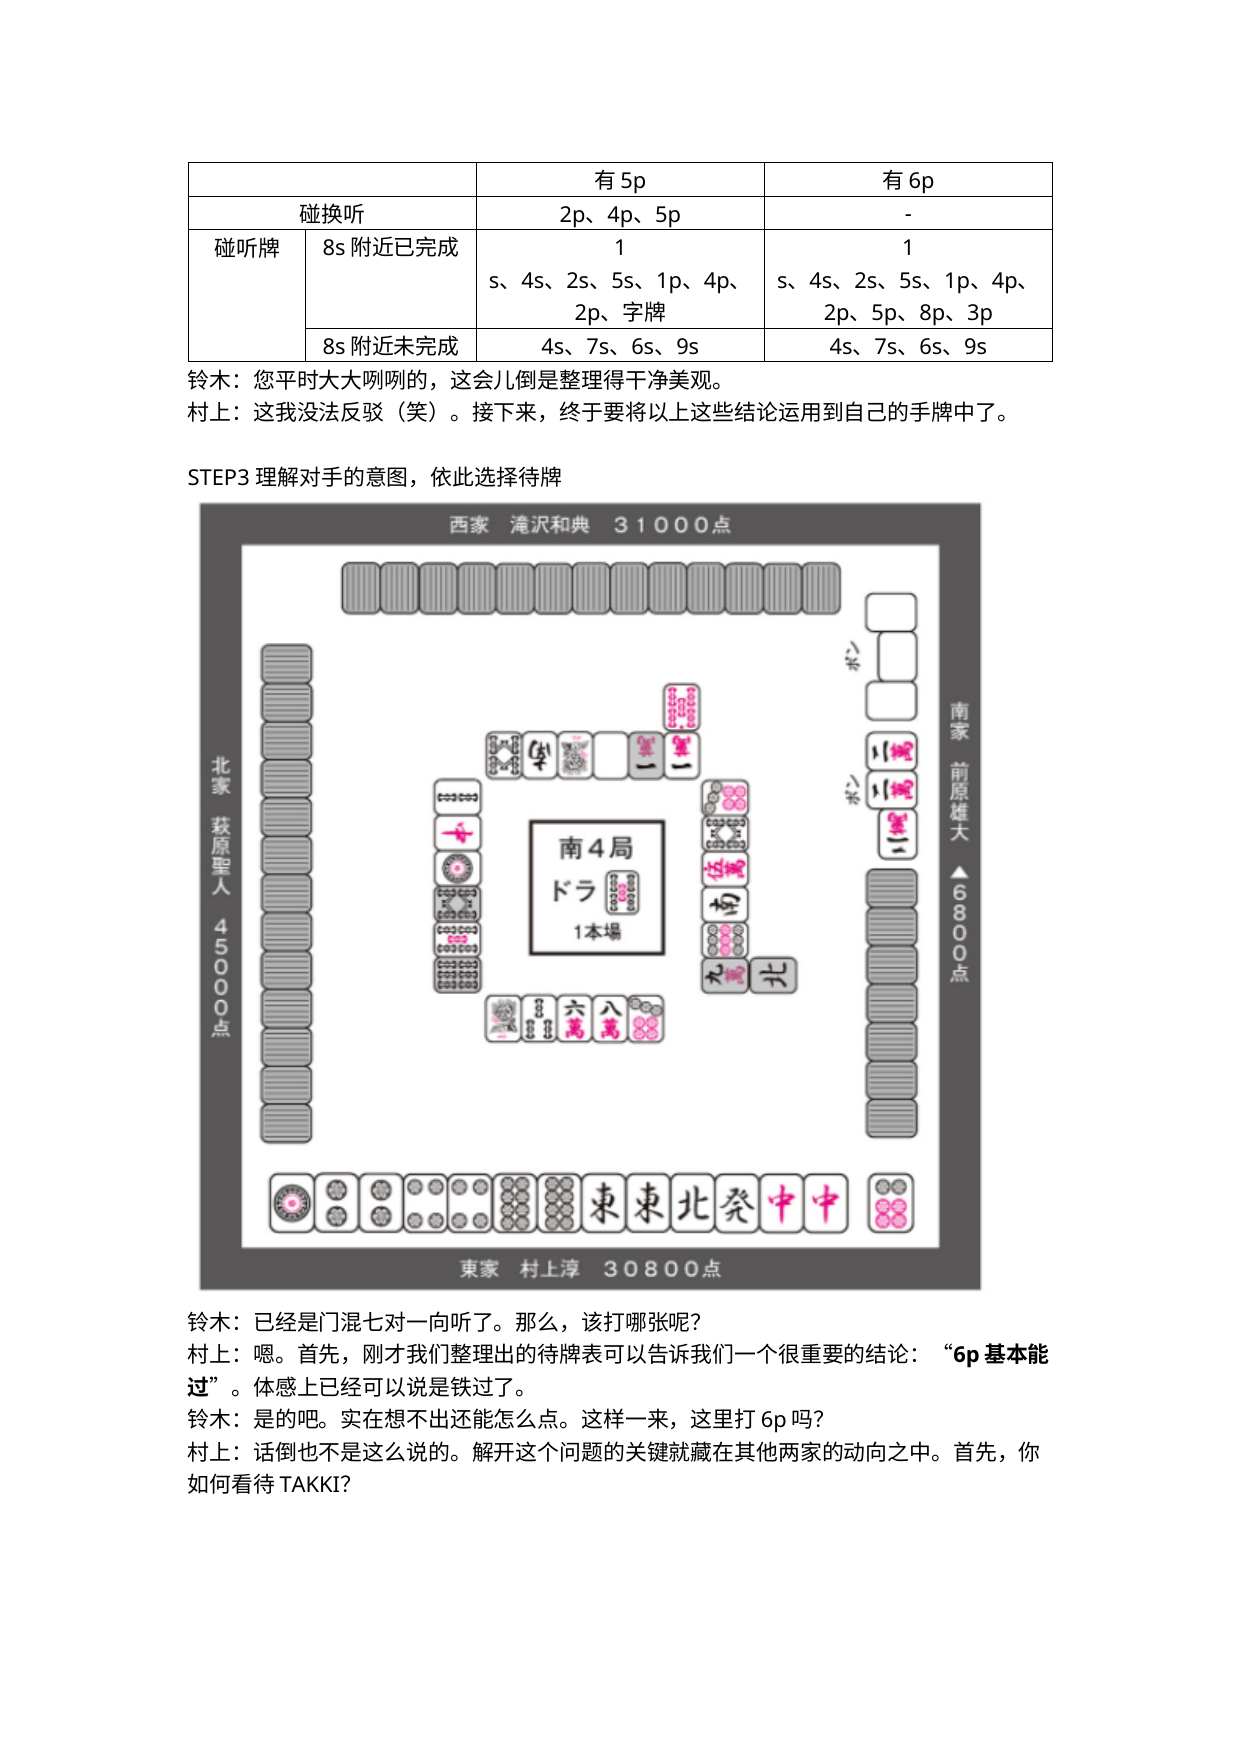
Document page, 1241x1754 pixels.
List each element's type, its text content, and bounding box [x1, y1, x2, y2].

table_header 有6p [765, 163, 1052, 196]
table_cell - [765, 197, 1052, 229]
text 村上：嗯。首先，刚才我们整理出的待牌表可以告诉我们一个很重要的结论：“6p基本能过”。体感上已经可以说是铁过了。 [187, 1337, 1053, 1402]
table_cell 碰换听 [189, 197, 476, 229]
table_cell 4s、7s、6s、9s [765, 329, 1052, 361]
text 村上：这我没法反驳（笑）。接下来，终于要将以上这些结论运用到自己的手牌中了。 [187, 395, 1053, 427]
table_cell 2p、4p、5p [477, 197, 764, 229]
table_header [189, 163, 476, 196]
table_cell 4s、7s、6s、9s [477, 329, 764, 361]
table_cell 碰听牌 [189, 230, 305, 361]
table_header 有5p [477, 163, 764, 196]
text 铃木：是的吧。实在想不出还能怎么点。这样一来，这里打6p吗？ [187, 1402, 1053, 1435]
table_cell 8s附近已完成 [306, 230, 476, 328]
text 铃木：已经是门混七对一向听了。那么，该打哪张呢？ [187, 1305, 1053, 1337]
table_cell 1s、4s、2s、5s、1p、4p、2p、5p、8p、3p [765, 230, 1052, 328]
picture [187, 498, 993, 1299]
text 村上：话倒也不是这么说的。解开这个问题的关键就藏在其他两家的动向之中。首先，你如何看待TAKKI？ [187, 1435, 1053, 1500]
text STEP3 理解对手的意图，依此选择待牌 [187, 460, 1053, 492]
table_cell 8s附近未完成 [306, 329, 476, 361]
table_cell 1s、4s、2s、5s、1p、4p、2p、字牌 [477, 230, 764, 328]
text 铃木：您平时大大咧咧的，这会儿倒是整理得干净美观。 [187, 362, 1053, 395]
